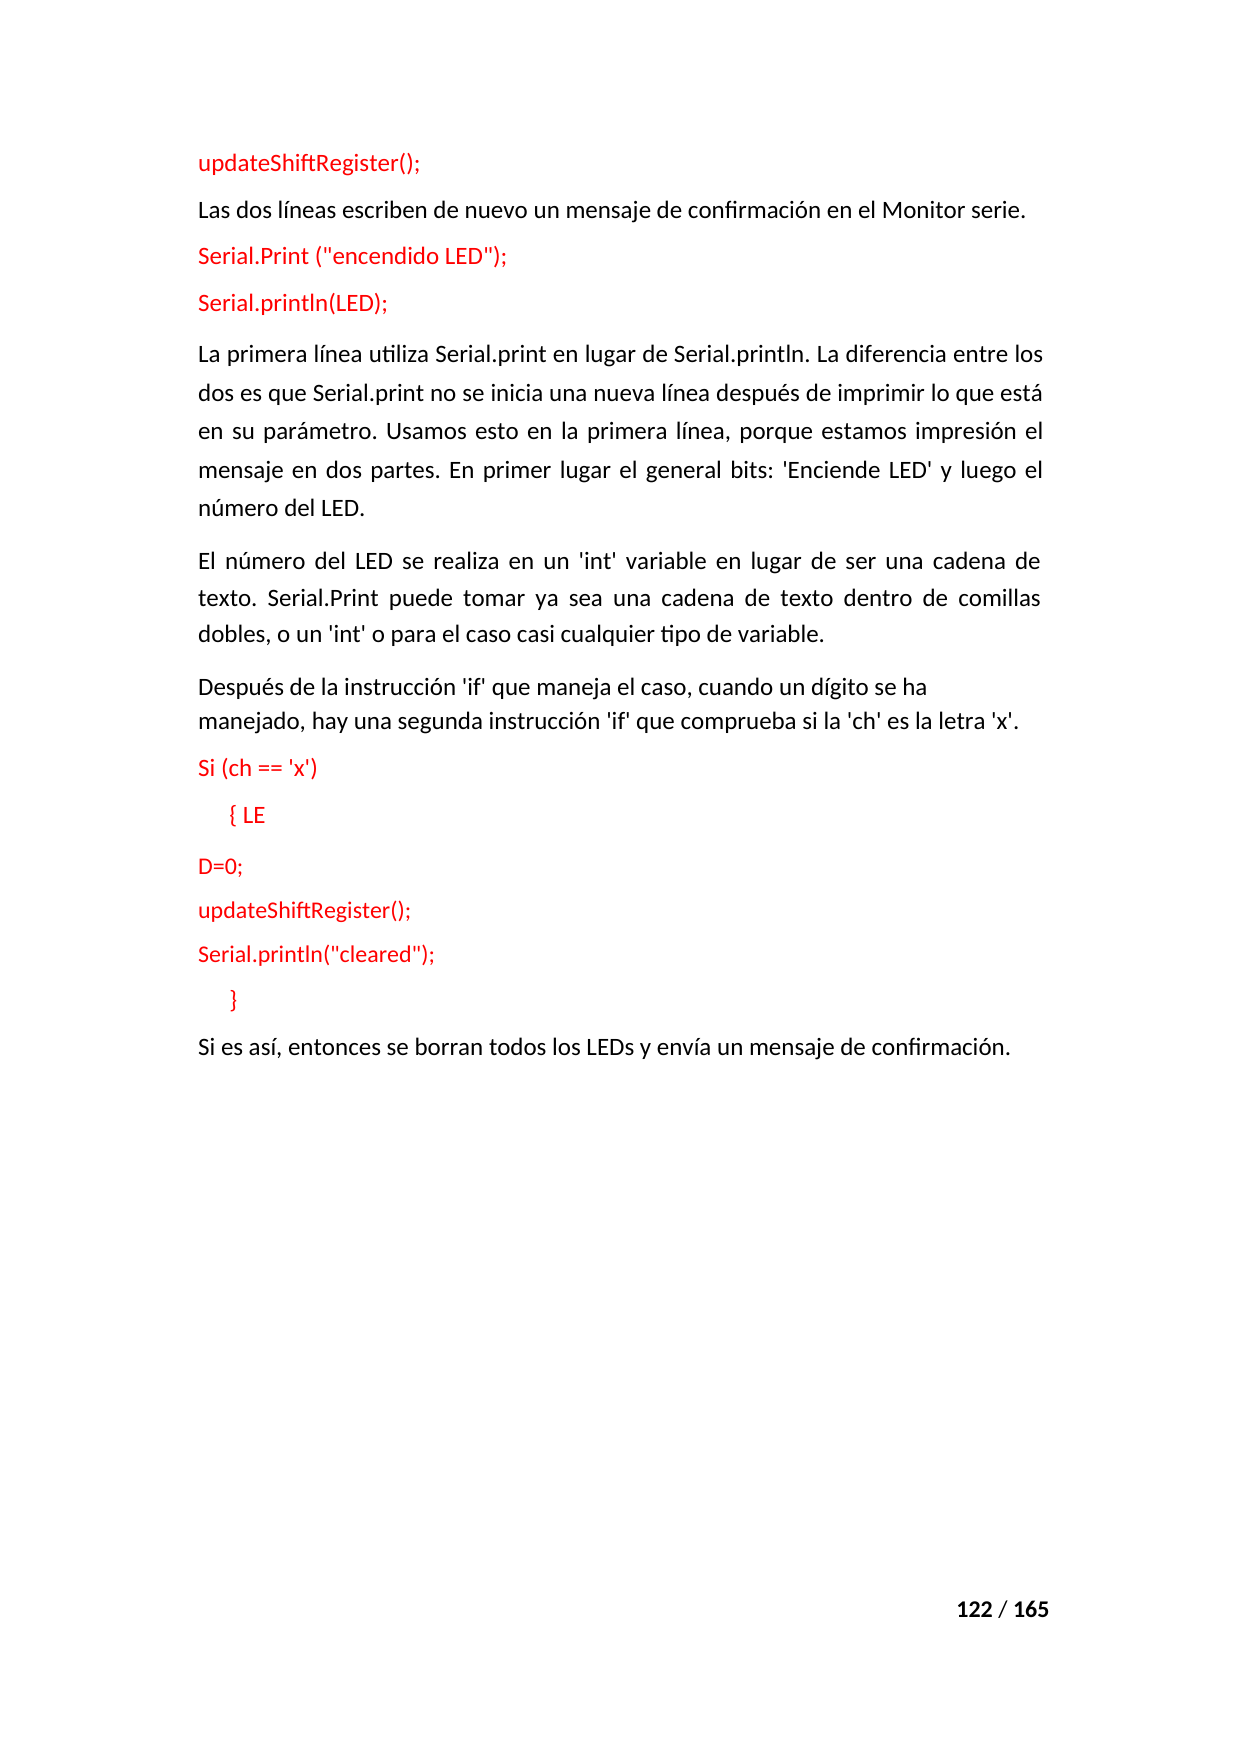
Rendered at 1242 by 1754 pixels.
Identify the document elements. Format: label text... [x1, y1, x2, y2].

text La primera línea utiliza Serial.print en lugar de Serial.println. La diferencia entre los dos es que Serial.print no se inicia una nueva línea después de imprimir lo que está en su parámetro. Usamos esto en la primera línea, porque estamos impresión el mensaje en dos partes. En primer lugar el general bits: 'Enciende LED' y luego el número del LED. [198, 339, 1045, 523]
text 122 / 165 [956, 1594, 1092, 1624]
text Serial.Print ("encendido LED"); [198, 240, 1092, 271]
text Si es así, entonces se borran todos los LEDs y envía un mensaje de confirmación. [198, 1031, 1092, 1062]
text Después de la instrucción 'if' que maneja el caso, cuando un dígito se ha manejado, hay una segunda instrucción 'if' que comprueba si la 'ch' es la letra 'x'. [198, 671, 1041, 736]
text Serial.println(LED); [198, 287, 1092, 317]
text Si (ch == 'x') [198, 752, 1092, 783]
text } [229, 984, 1092, 1015]
text El número del LED se realiza en un 'int' variable en lugar de ser una cadena de texto. Serial.Print puede tomar ya sea una cadena de texto dentro de comillas dobles, o un 'int' o para el caso casi cualquier tipo de variable. [198, 545, 1043, 649]
text { LE [229, 799, 1092, 829]
text updateShiftRegister(); [198, 147, 1092, 177]
text D=0; updateShiftRegister(); Serial.println("cleared"); [198, 851, 443, 969]
text Las dos líneas escriben de nuevo un mensaje de confirmación en el Monitor serie. [198, 194, 1092, 224]
